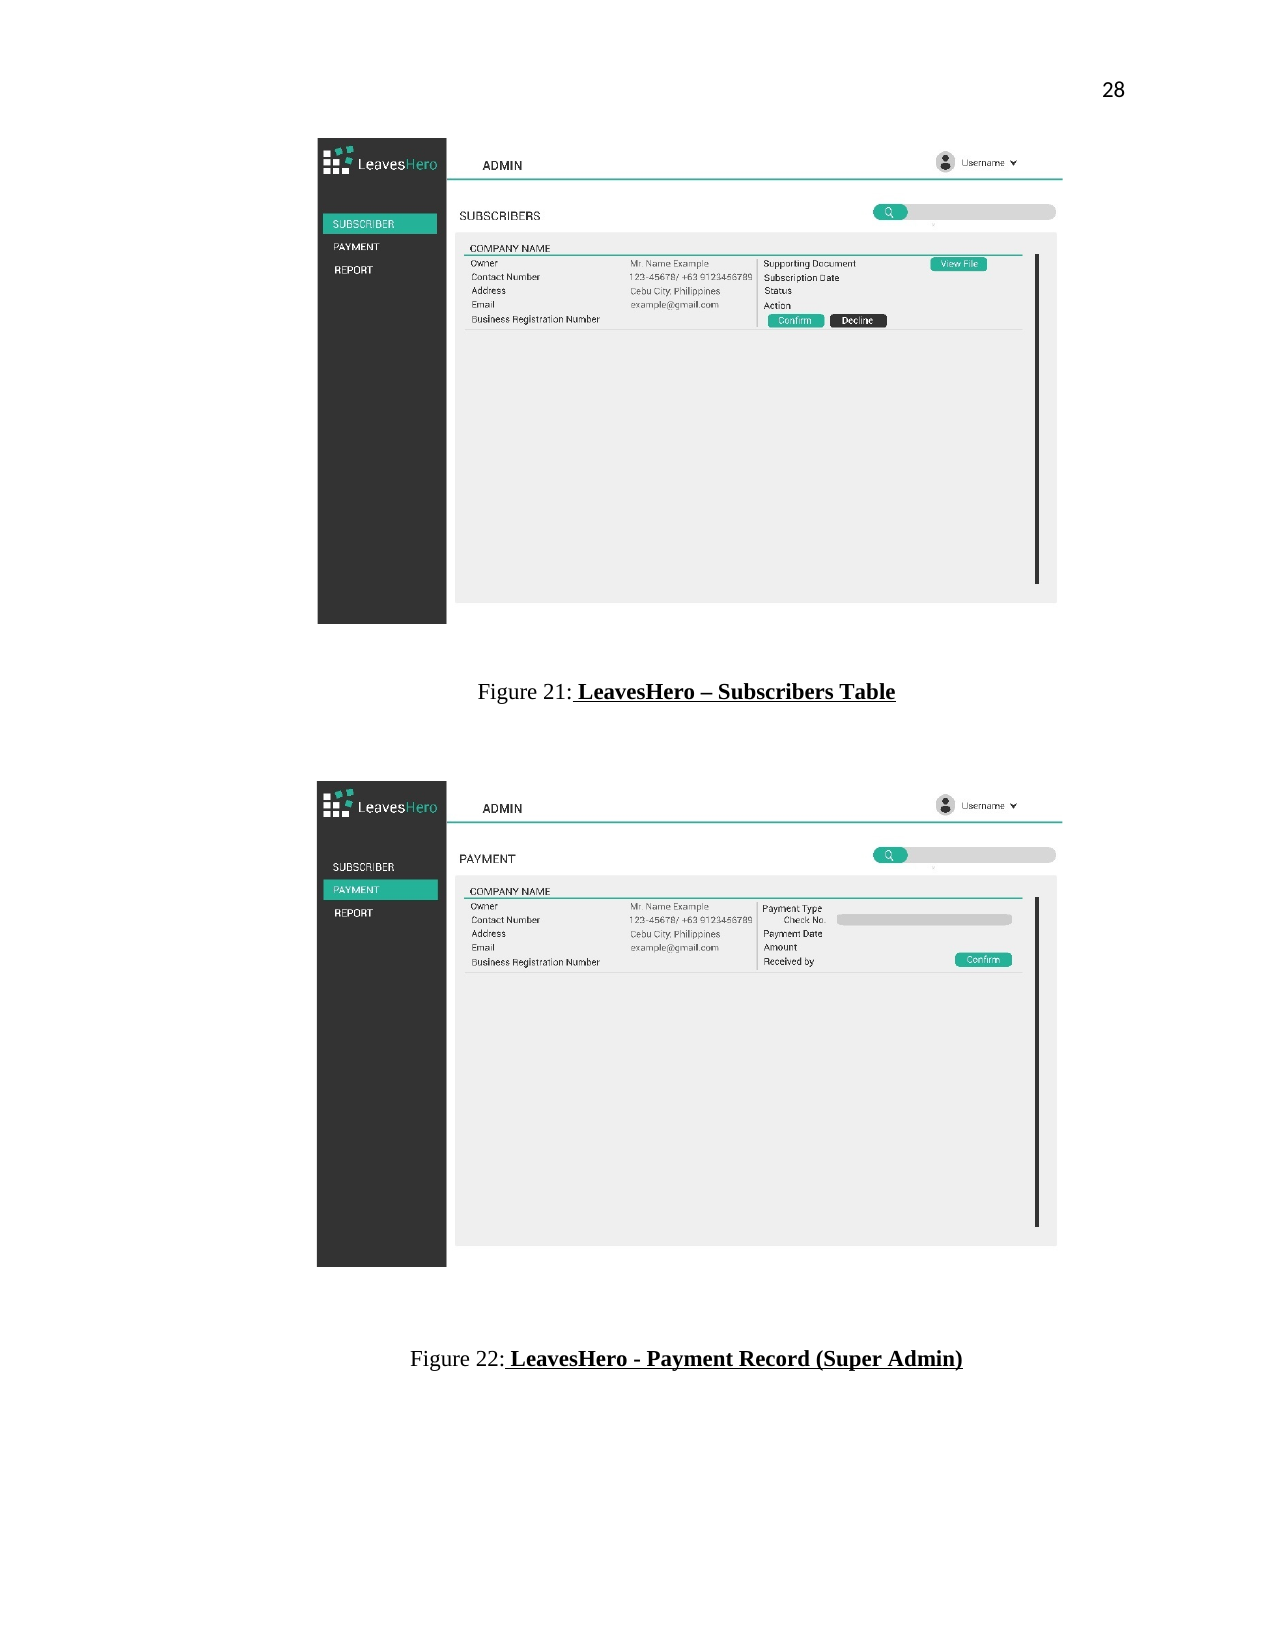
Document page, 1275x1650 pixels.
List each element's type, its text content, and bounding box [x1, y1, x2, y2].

text Figure 21: LeavesHero – Subscribers Table [248, 678, 1125, 704]
picture [316, 138, 1062, 623]
picture [315, 781, 1062, 1266]
text Figure 22: LeavesHero - Payment Record (Super Admin) [248, 1344, 1125, 1371]
